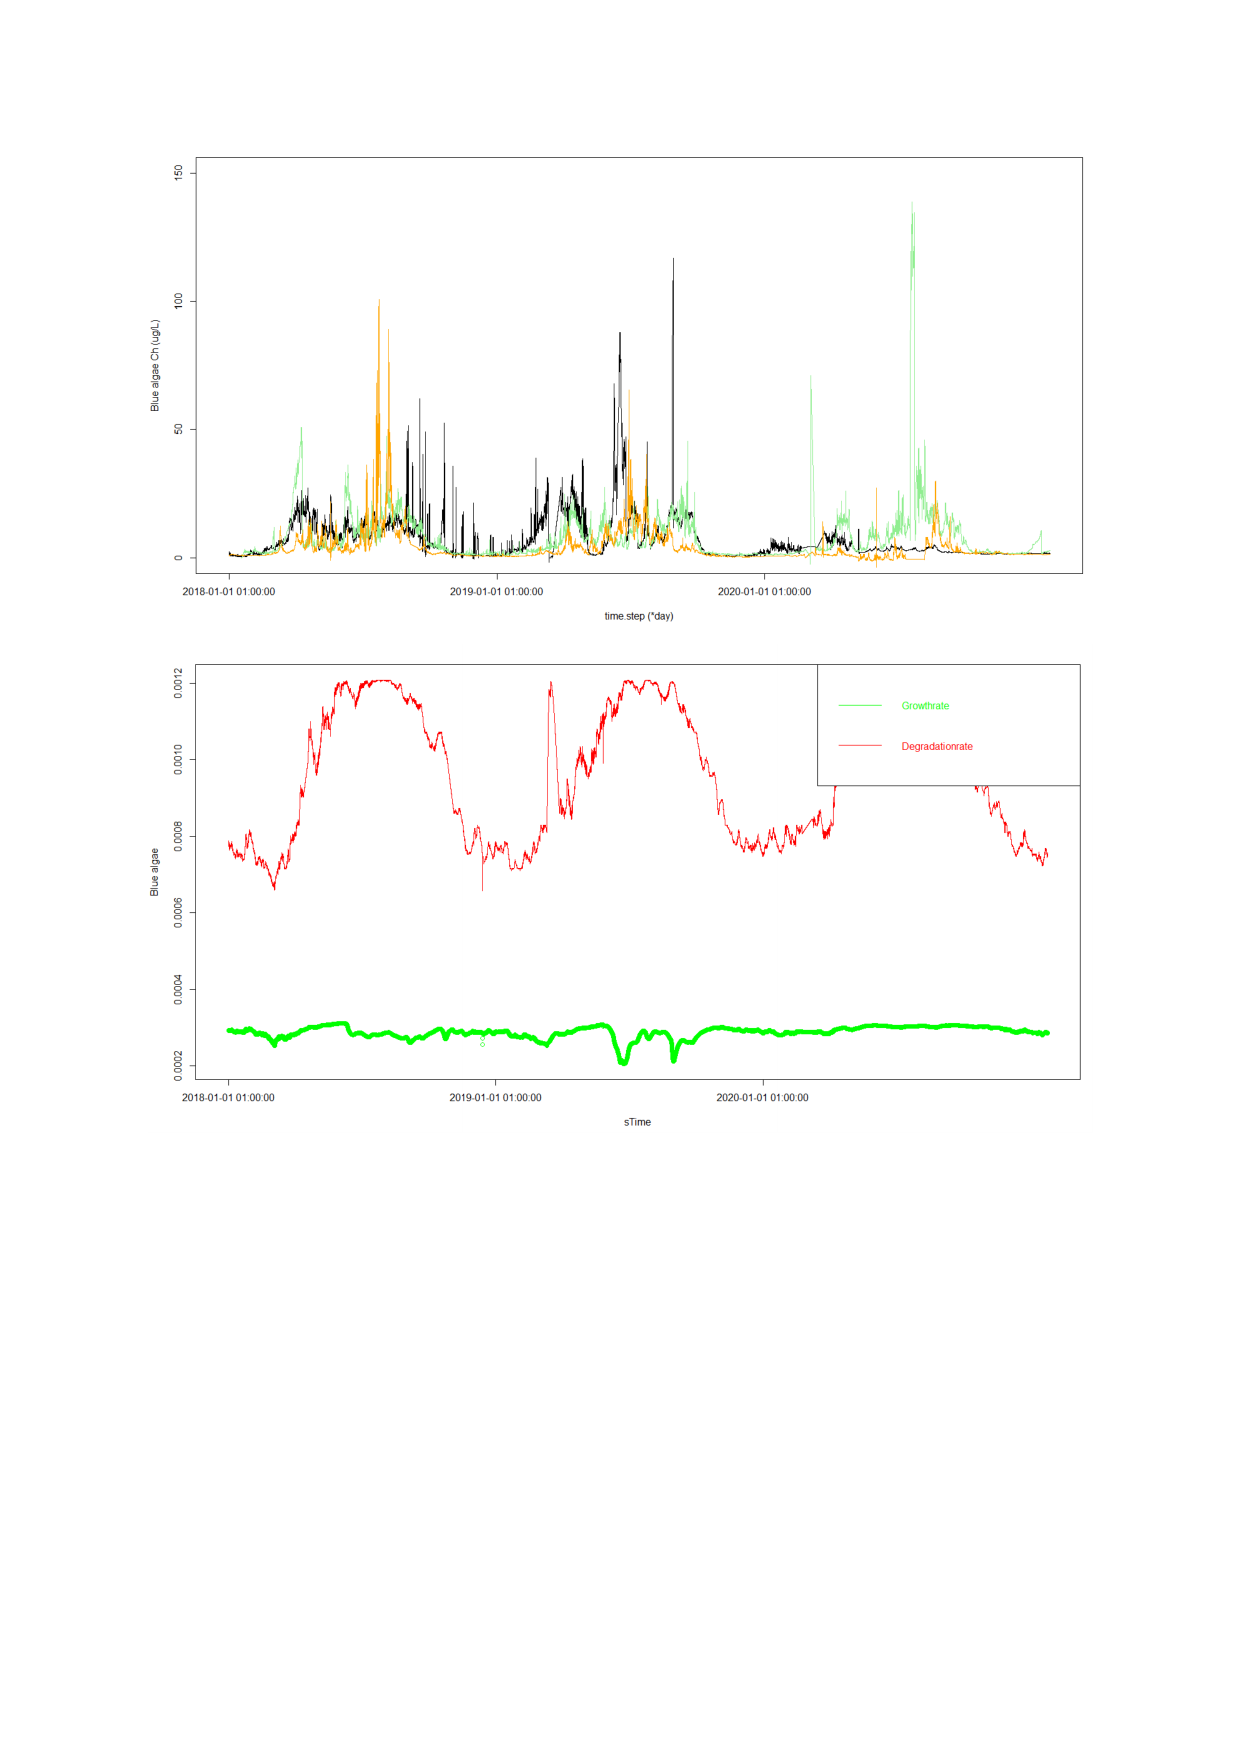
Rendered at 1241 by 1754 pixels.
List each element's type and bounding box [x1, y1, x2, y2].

picture [147, 644, 1093, 1133]
picture [147, 147, 1093, 626]
